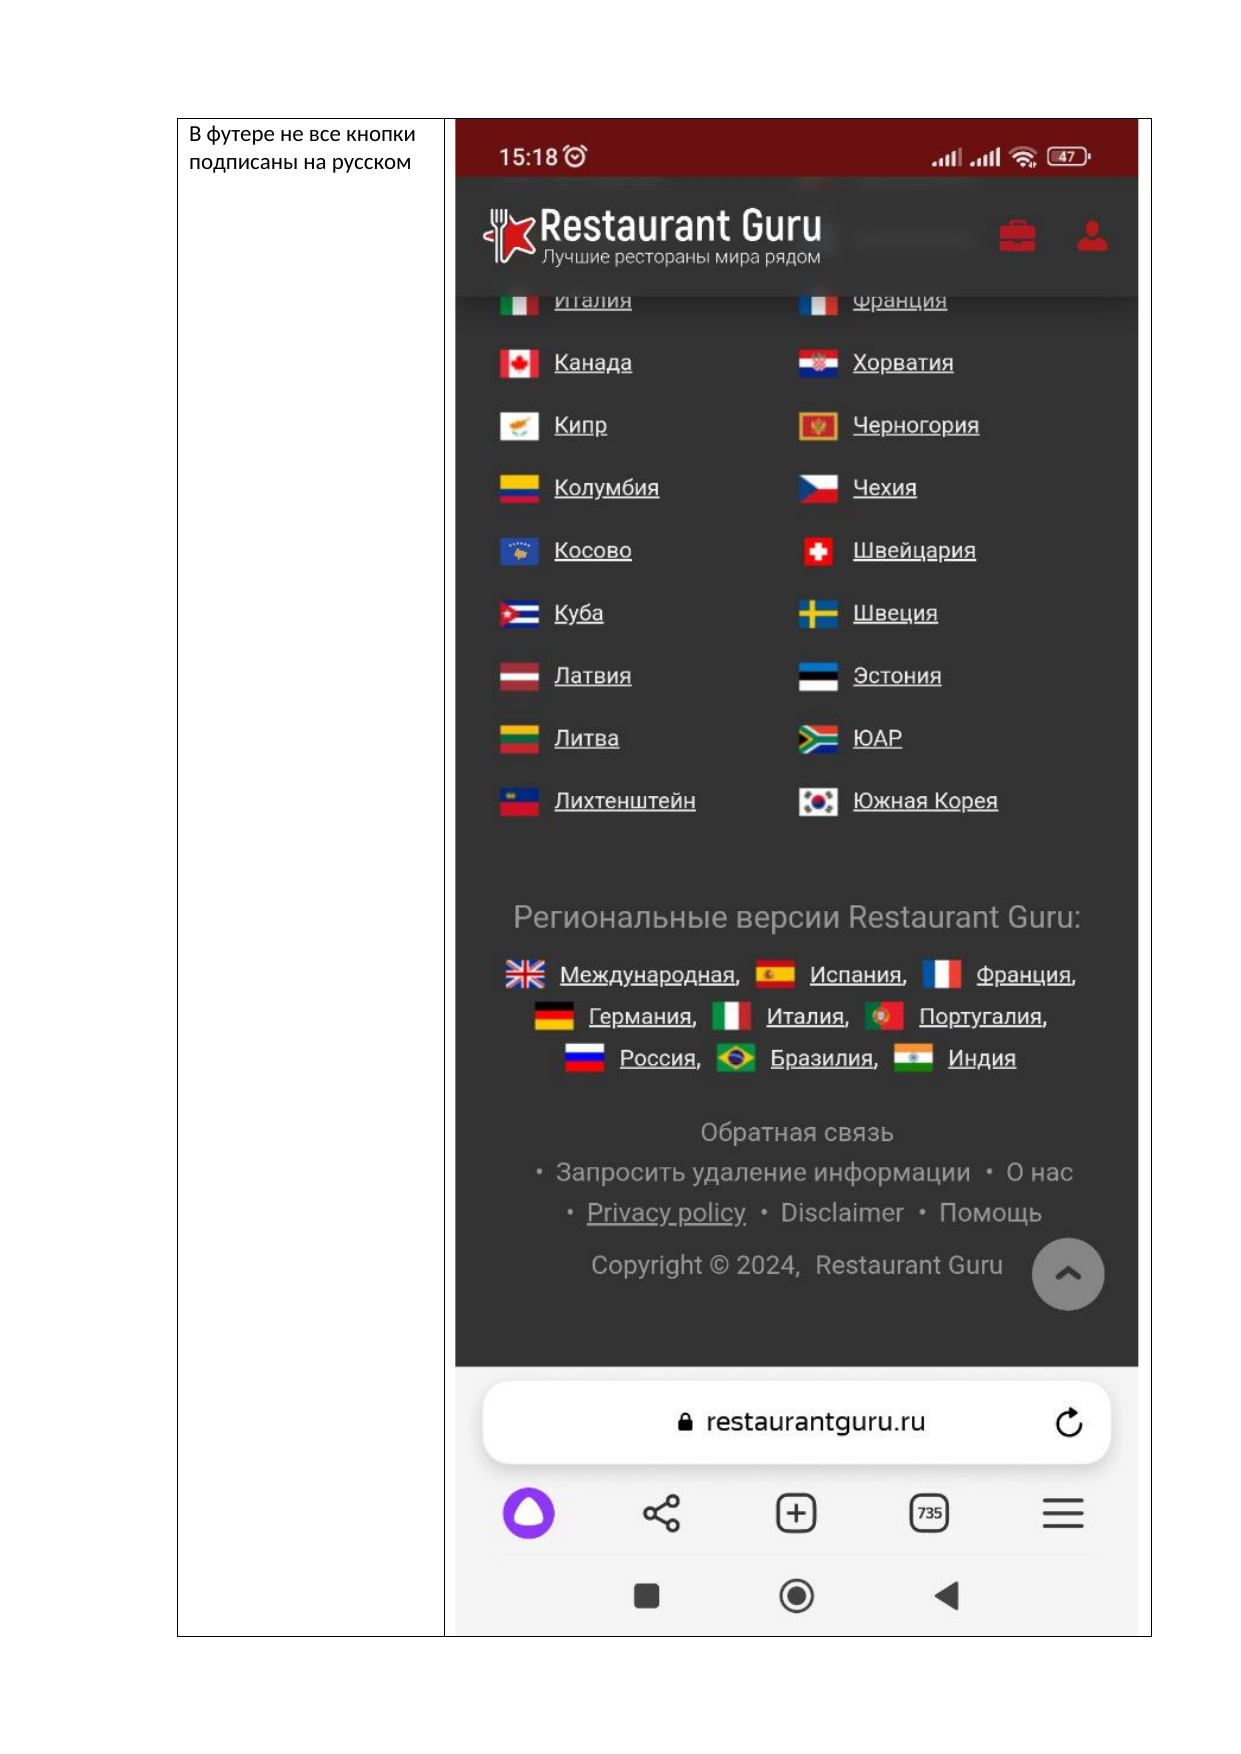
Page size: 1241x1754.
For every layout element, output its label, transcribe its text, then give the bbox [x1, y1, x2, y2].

table_cell В футере не все кнопки подписаны на русском [178, 119, 444, 1636]
table_cell [1139, 119, 1151, 1636]
table_cell [445, 119, 455, 1636]
picture [455, 119, 1139, 1636]
